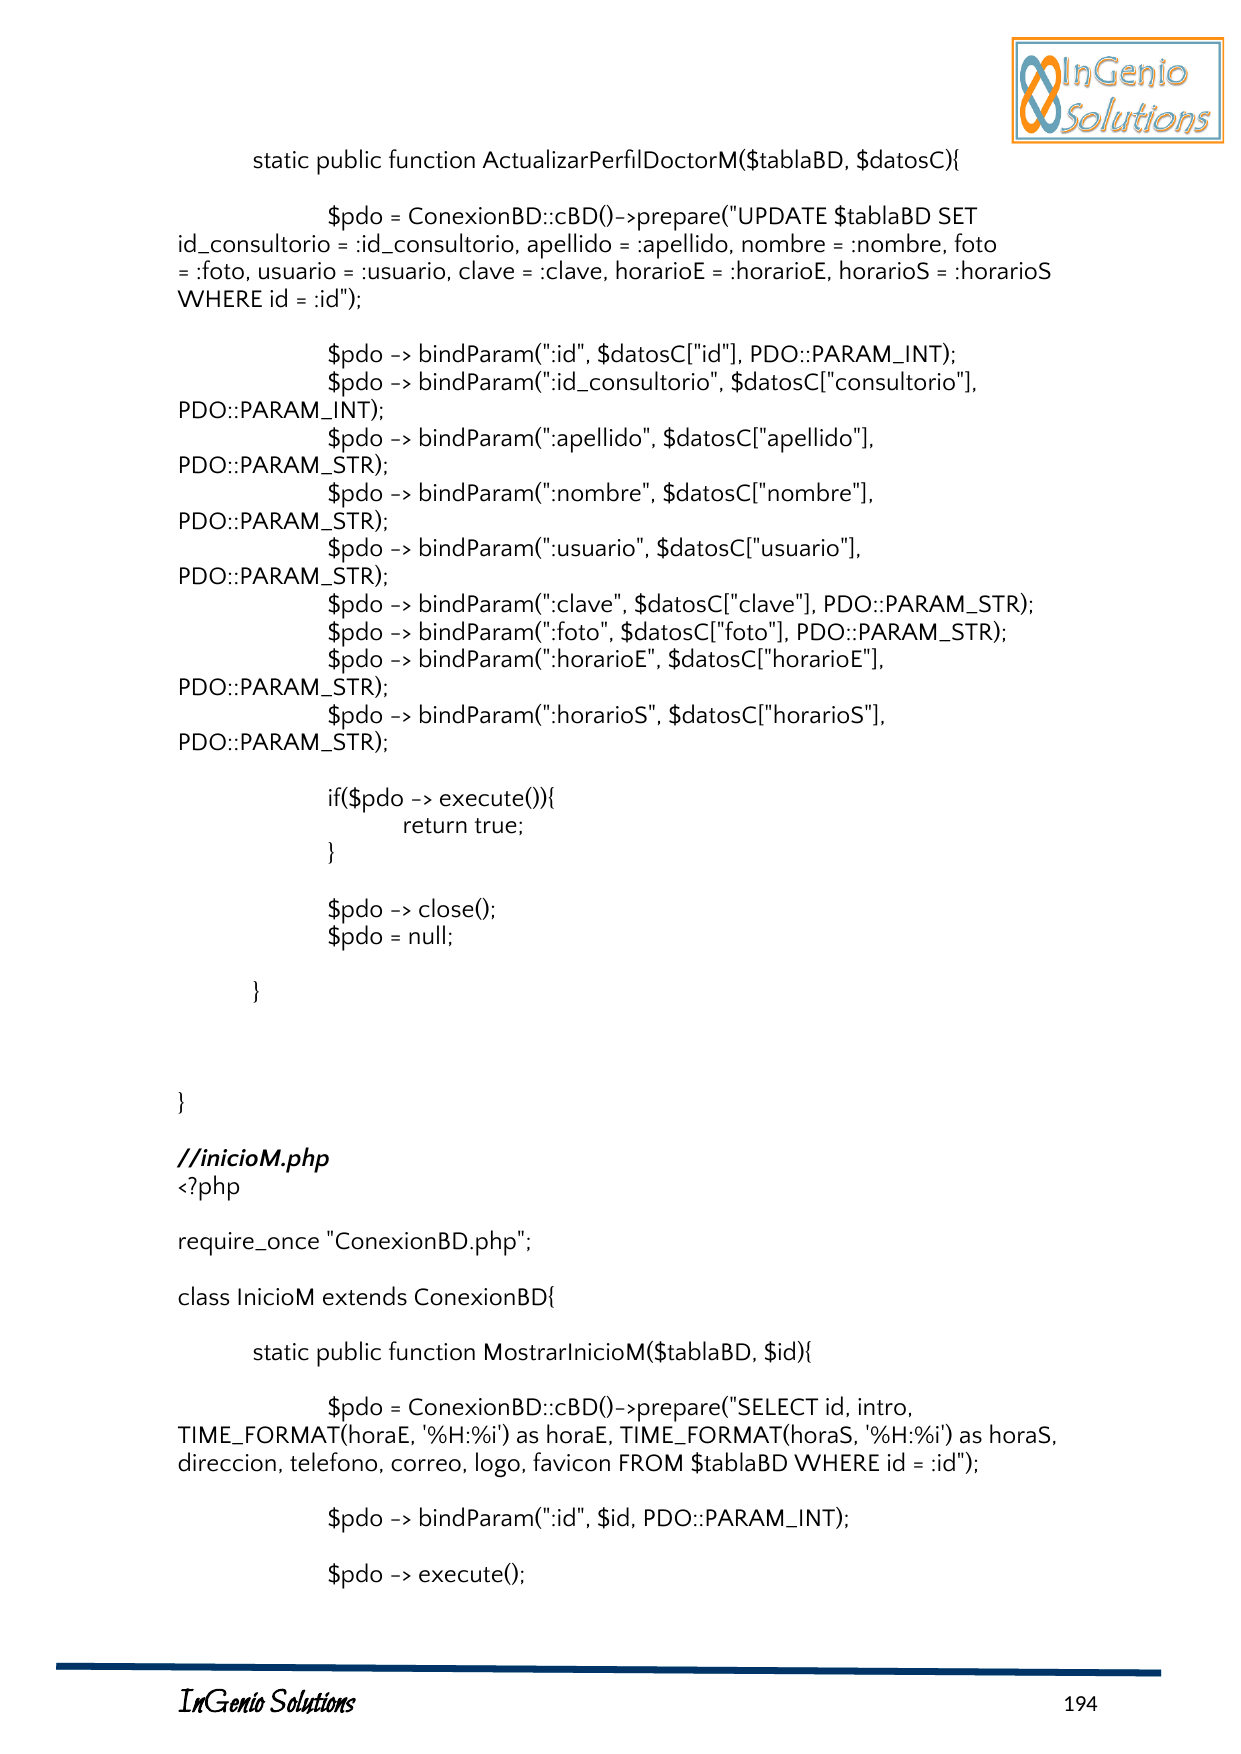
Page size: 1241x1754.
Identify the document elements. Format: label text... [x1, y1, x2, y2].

text //inicioM.php [177, 1145, 1063, 1173]
text return true; [177, 813, 1063, 840]
text } [177, 1090, 1063, 1117]
text $pdo -> bindParam(":clave", $datosC["clave"], PDO::PARAM_STR); [177, 591, 1063, 619]
text $pdo -> execute(); [177, 1561, 1063, 1588]
text $pdo -> bindParam(":horarioS", $datosC["horarioS"], PDO::PARAM_STR); [177, 702, 1063, 757]
text $pdo = ConexionBD::cBD()->prepare("UPDATE $tablaBD SET id_consultorio = :id_consultorio, apellido = :apellido, nombre = :nombre, foto = :foto, usuario = :usuario, clave = :clave, horarioE = :horarioE, horarioS = :horarioS WHERE id = :id"); [177, 203, 1063, 314]
picture [1011, 37, 1225, 146]
text static public function ActualizarPerfilDoctorM($tablaBD, $datosC){ [177, 148, 1063, 175]
text $pdo -> bindParam(":foto", $datosC["foto"], PDO::PARAM_STR); [177, 619, 1063, 646]
text } [177, 840, 1063, 868]
text static public function MostrarInicioM($tablaBD, $id){ [177, 1339, 1063, 1367]
text $pdo -> bindParam(":id", $id, PDO::PARAM_INT); [177, 1505, 1063, 1533]
text <?php [177, 1173, 1063, 1201]
text $pdo -> bindParam(":apellido", $datosC["apellido"], PDO::PARAM_STR); [177, 425, 1063, 480]
text $pdo = null; [177, 923, 1063, 951]
text $pdo -> bindParam(":id", $datosC["id"], PDO::PARAM_INT); [177, 342, 1063, 369]
text class InicioM extends ConexionBD{ [177, 1284, 1063, 1311]
text } [177, 979, 1063, 1007]
text $pdo = ConexionBD::cBD()->prepare("SELECT id, intro, TIME_FORMAT(horaE, '%H:%i') as horaE, TIME_FORMAT(horaS, '%H:%i') as horaS, direccion, telefono, correo, logo, favicon FROM $tablaBD WHERE id = :id"); [177, 1394, 1063, 1478]
text $pdo -> bindParam(":nombre", $datosC["nombre"], PDO::PARAM_STR); [177, 480, 1063, 536]
text $pdo -> bindParam(":id_consultorio", $datosC["consultorio"], PDO::PARAM_INT); [177, 369, 1063, 425]
text $pdo -> close(); [177, 896, 1063, 923]
text $pdo -> bindParam(":horarioE", $datosC["horarioE"], PDO::PARAM_STR); [177, 646, 1063, 702]
text if($pdo -> execute()){ [177, 785, 1063, 813]
text $pdo -> bindParam(":usuario", $datosC["usuario"], PDO::PARAM_STR); [177, 536, 1063, 591]
text require_once "ConexionBD.php"; [177, 1228, 1063, 1256]
